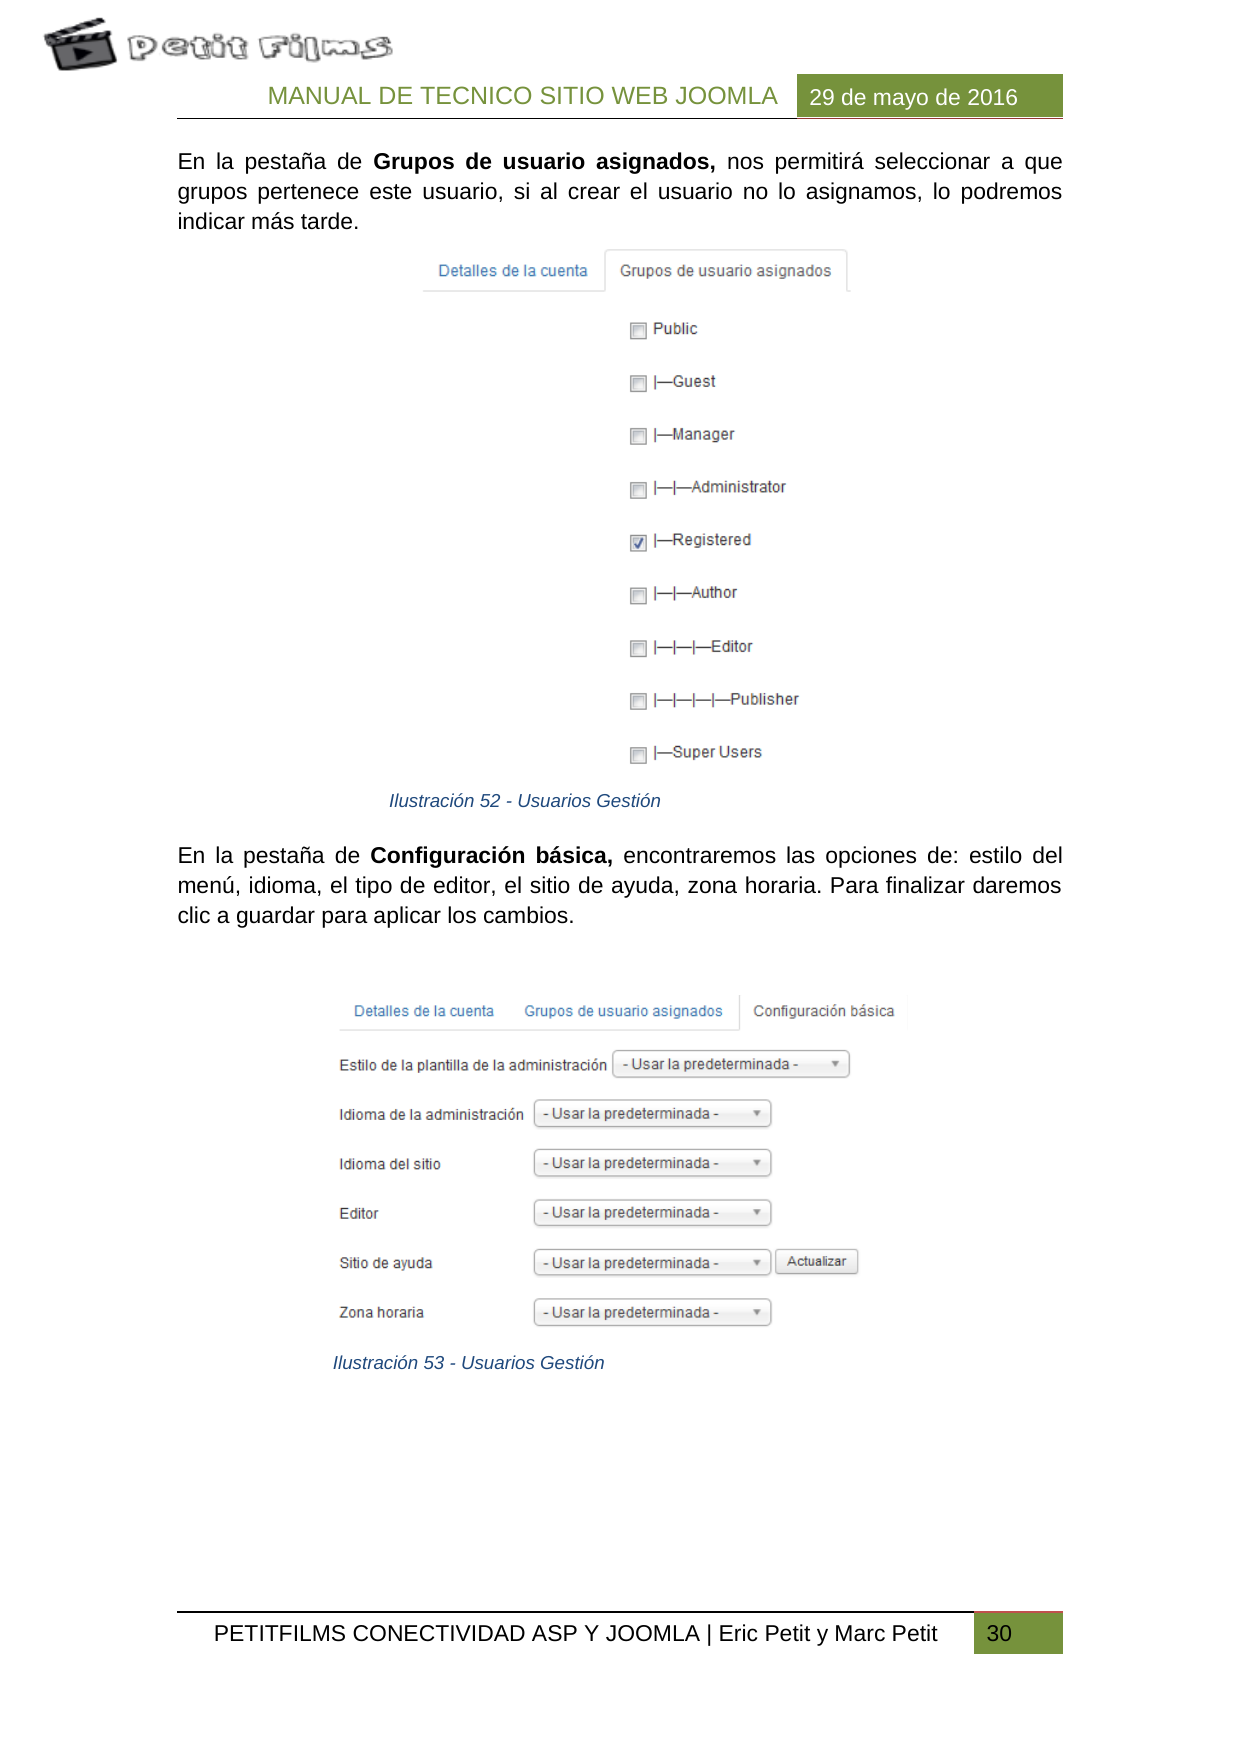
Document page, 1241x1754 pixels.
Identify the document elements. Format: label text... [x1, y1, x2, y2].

picture [37, 12, 399, 77]
text En la pestaña de Grupos de usuario asignados, nos permitirá seleccionar a que grupos pertenece este usuario, si al crear el usuario no lo asignamos, lo podremos indicar más tarde. [177, 148, 1063, 234]
picture [332, 995, 908, 1343]
picture [400, 243, 851, 781]
text En la pestaña de Configuración básica, encontraremos las opciones de: estilo del menú, idioma, el tipo de editor, el sitio de ayuda, zona horaria. Para finalizar daremos clic a guardar para aplicar los cambios. [177, 842, 1063, 928]
